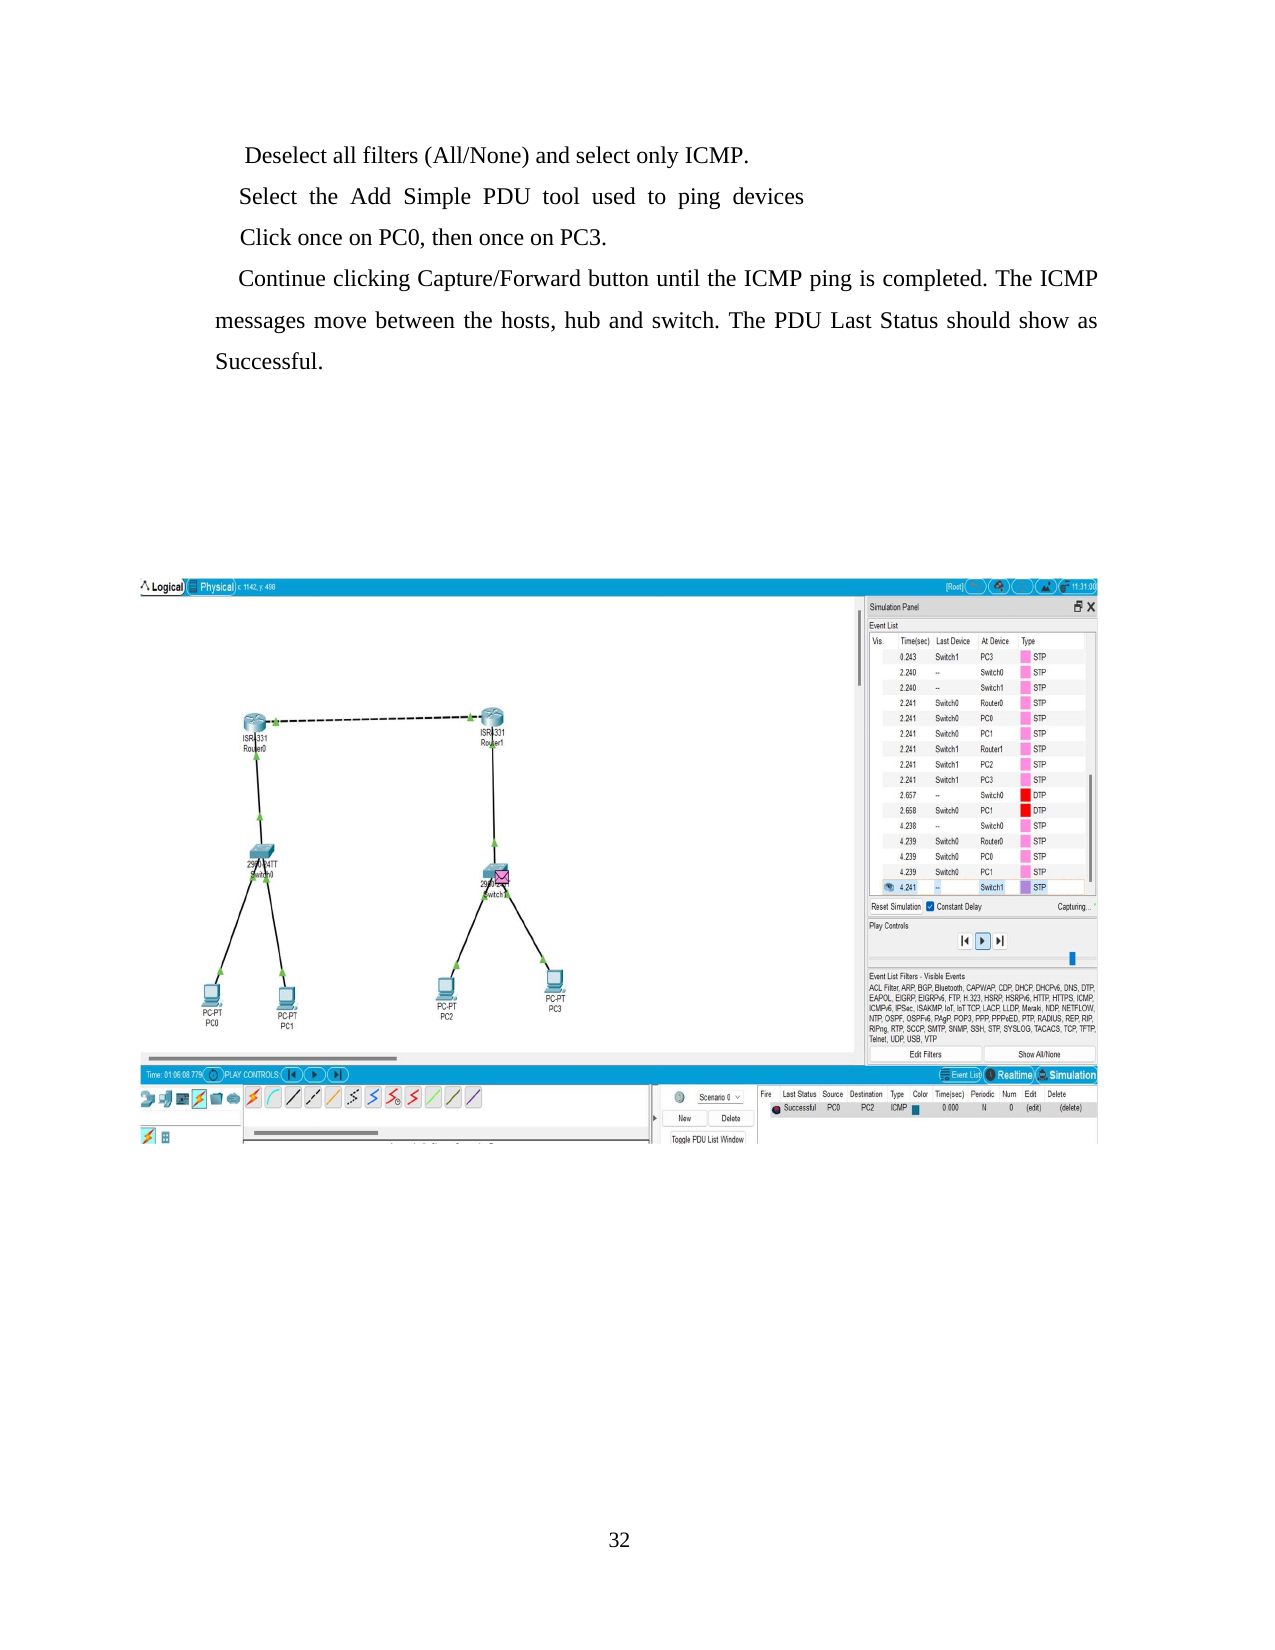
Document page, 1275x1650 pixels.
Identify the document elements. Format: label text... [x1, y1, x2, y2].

picture [266, 584, 275, 589]
text Deselect all filters (All/None) and select only ICMP. [244, 141, 1100, 169]
text Continue clicking Capture/Forward button until the ICMP ping is completed. The ICMP messages move between the hosts, hub and switch. The PDU Last Status should show as Successful. [215, 264, 1100, 375]
picture [245, 585, 257, 590]
text Select the Add Simple PDU tool used to ping devices Click once on PC0, then once on PC3. [238, 182, 805, 251]
picture [999, 1071, 1036, 1080]
picture [140, 578, 1098, 1144]
picture [946, 583, 965, 591]
